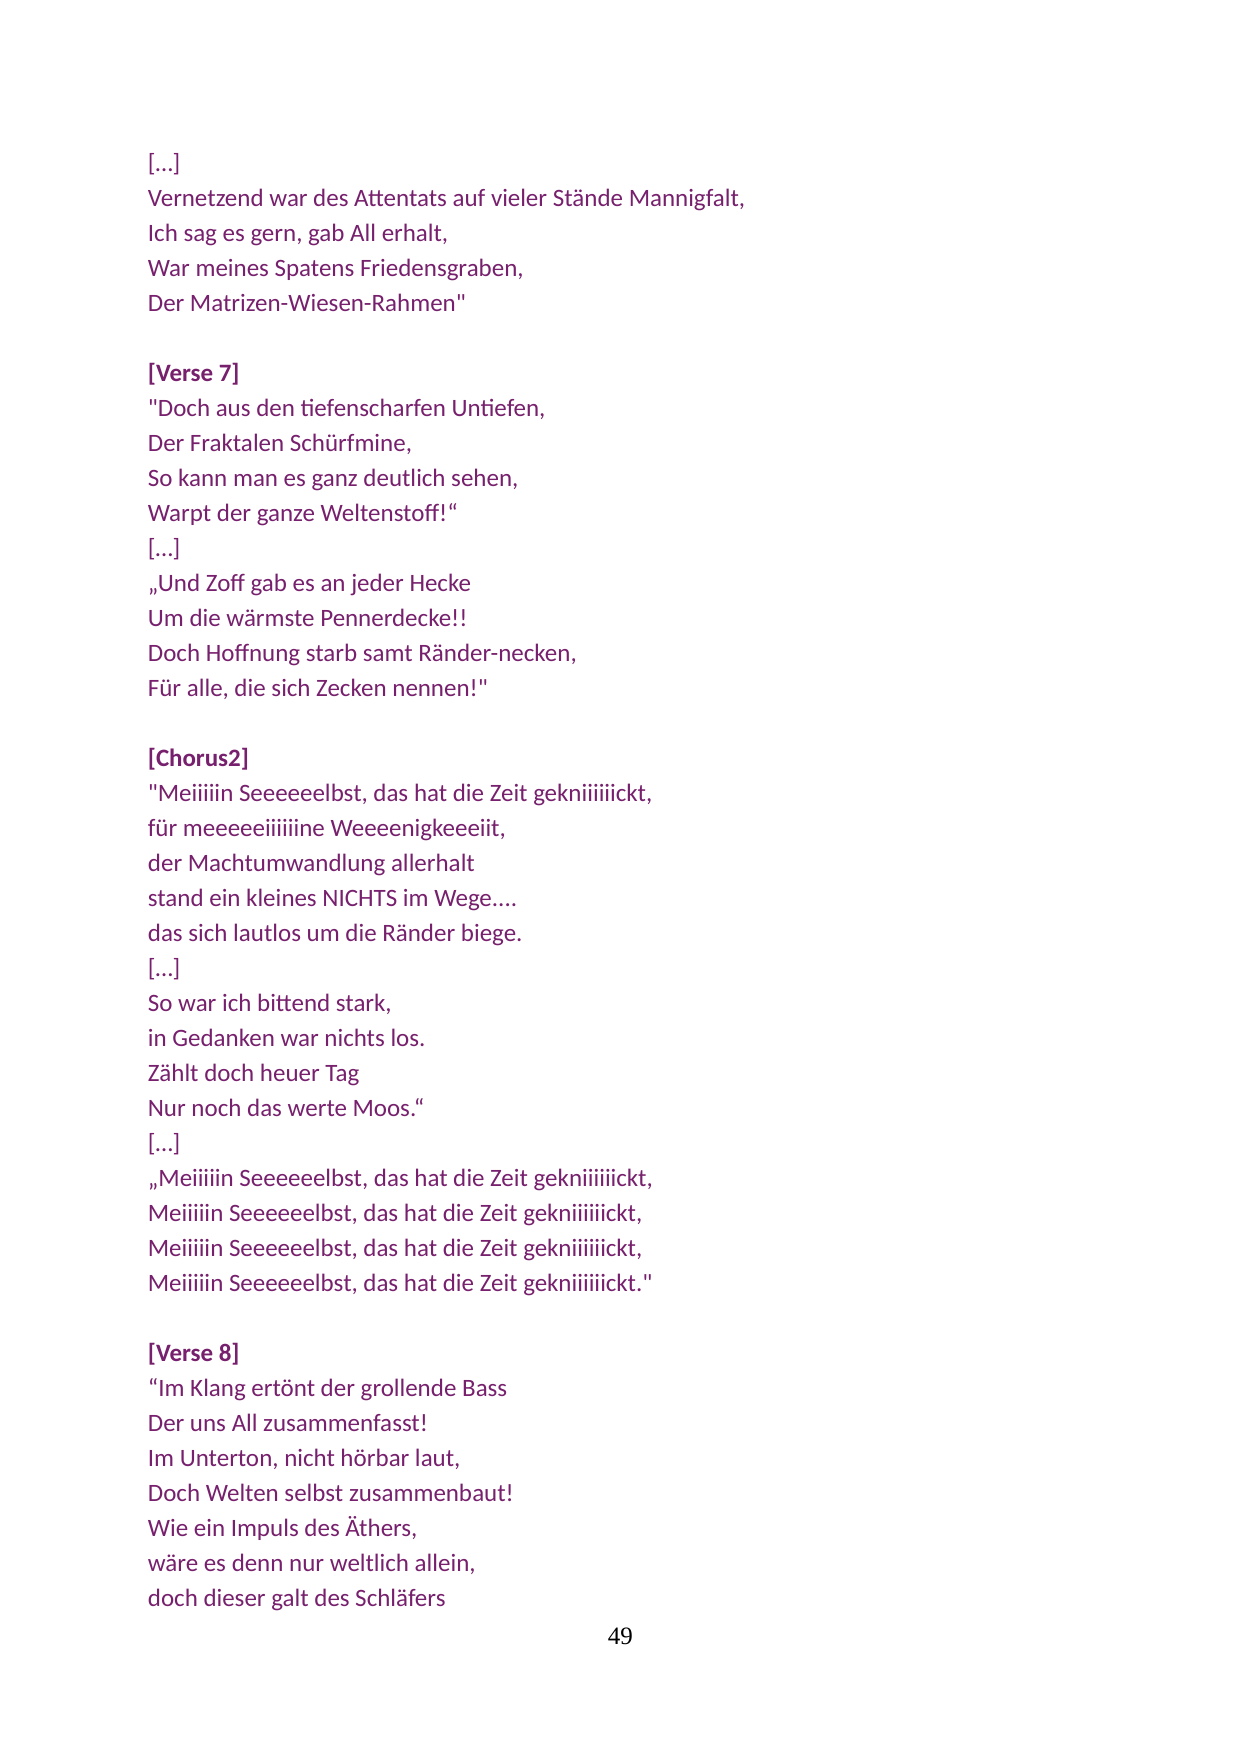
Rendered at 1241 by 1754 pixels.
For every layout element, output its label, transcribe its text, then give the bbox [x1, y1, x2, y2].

text […] [148, 953, 1093, 983]
text Doch Welten selbst zusammenbaut! [148, 1478, 1093, 1508]
text in Gedanken war nichts los. [148, 1023, 1093, 1053]
text Der uns All zusammenfasst! [148, 1408, 1093, 1438]
text Im Unterton, nicht hörbar laut, [148, 1443, 1093, 1473]
text […] [148, 1128, 1093, 1158]
text stand ein kleines NICHTS im Wege.... [148, 883, 1093, 913]
text für meeeeeiiiiiine Weeeenigkeeeiit, [148, 813, 1093, 843]
text [Verse 8] [148, 1338, 1093, 1368]
text der Machtumwandlung allerhalt [148, 848, 1093, 878]
text Meiiiiin Seeeeeelbst, das hat die Zeit gekniiiiiickt, [148, 1198, 1093, 1228]
text Zählt doch heuer Tag [148, 1058, 1093, 1088]
text […] [148, 533, 1093, 563]
text War meines Spatens Friedensgraben, [148, 253, 1093, 283]
text Der Fraktalen Schürfmine, [148, 428, 1093, 458]
text “Im Klang ertönt der grollende Bass [148, 1373, 1093, 1403]
text […] [148, 148, 1093, 178]
text Wie ein Impuls des Äthers, [148, 1513, 1093, 1543]
text [Chorus2] [148, 743, 1093, 773]
text „Meiiiiin Seeeeeelbst, das hat die Zeit gekniiiiiickt, [148, 1163, 1093, 1193]
text So war ich bittend stark, [148, 988, 1093, 1018]
text doch dieser galt des Schläfers [148, 1583, 1093, 1613]
text „Und Zoff gab es an jeder Hecke [148, 568, 1093, 598]
text das sich lautlos um die Ränder biege. [148, 918, 1093, 948]
text Der Matrizen-Wiesen-Rahmen" [148, 288, 1093, 318]
text Meiiiiin Seeeeeelbst, das hat die Zeit gekniiiiiickt, [148, 1233, 1093, 1263]
text Um die wärmste Pennerdecke!! [148, 603, 1093, 633]
text Für alle, die sich Zecken nennen!" [148, 673, 1093, 703]
text So kann man es ganz deutlich sehen, [148, 463, 1093, 493]
text Warpt der ganze Weltenstoff!“ [148, 498, 1093, 528]
text Nur noch das werte Moos.“ [148, 1093, 1093, 1123]
text Ich sag es gern, gab All erhalt, [148, 218, 1093, 248]
text [Verse 7] [148, 358, 1093, 388]
text Doch Hoffnung starb samt Ränder-necken, [148, 638, 1093, 668]
text wäre es denn nur weltlich allein, [148, 1548, 1093, 1578]
text Meiiiiin Seeeeeelbst, das hat die Zeit gekniiiiiickt." [148, 1268, 1093, 1298]
text "Doch aus den tiefenscharfen Untiefen, [148, 393, 1093, 423]
text "Meiiiiin Seeeeeelbst, das hat die Zeit gekniiiiiickt, [148, 778, 1093, 808]
text Vernetzend war des Attentats auf vieler Stände Mannigfalt, [148, 183, 1093, 213]
